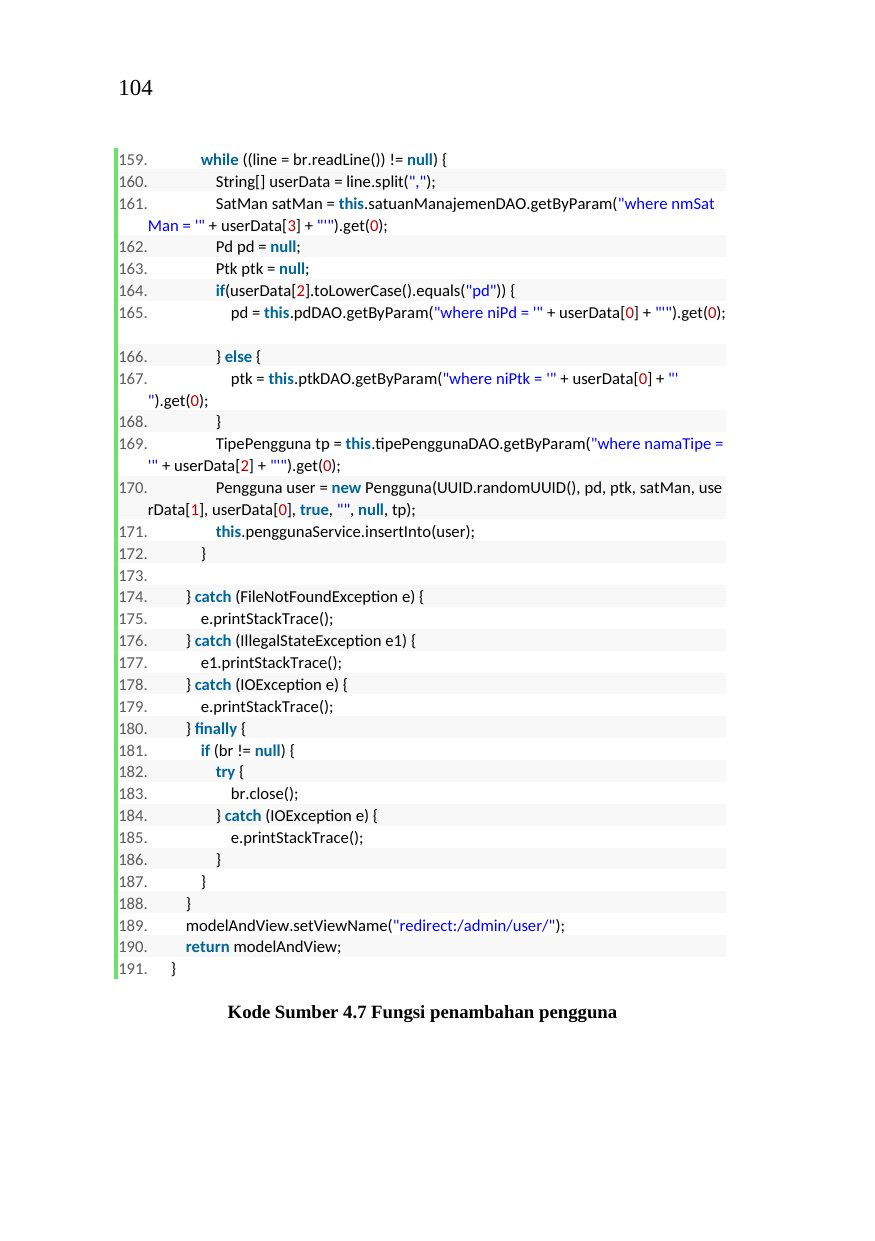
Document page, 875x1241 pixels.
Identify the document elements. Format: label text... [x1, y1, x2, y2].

list } catch (IllegalStateException e1) { [118, 629, 726, 651]
list } catch (IOException e) { [118, 673, 726, 694]
list } [118, 410, 726, 432]
list modelAndView.setViewName("redirect:/admin/user/"); [118, 913, 726, 935]
list if(userData[2].toLowerCase().equals("pd")) { [118, 279, 726, 301]
list SatMan satMan = this.satuanManajemenDAO.getByParam("where nmSatMan = '" + userData[3] + "'").get(0); [118, 191, 726, 235]
list Pd pd = null; [118, 235, 726, 257]
list while ((line = br.readLine()) != null) { [118, 148, 726, 169]
list this.penggunaService.insertInto(user); [118, 519, 726, 541]
list String[] userData = line.split(","); [118, 169, 726, 191]
list } [118, 957, 726, 979]
list pd = this.pdDAO.getByParam("where niPd = '" + userData[0] + "'").get(0); [118, 301, 726, 344]
list } catch (FileNotFoundException e) { [118, 585, 726, 607]
list e1.printStackTrace(); [118, 651, 726, 673]
list try { [118, 760, 726, 782]
list Ptk ptk = null; [118, 257, 726, 279]
list e.printStackTrace(); [118, 607, 726, 629]
list e.printStackTrace(); [118, 694, 726, 716]
list } [118, 541, 726, 563]
list } [118, 891, 726, 913]
list } catch (IOException e) { [118, 804, 726, 826]
list TipePengguna tp = this.tipePenggunaDAO.getByParam("where namaTipe = '" + userData[2] + "'").get(0); [118, 432, 726, 476]
list if (br != null) { [118, 738, 726, 760]
list } [118, 869, 726, 891]
list br.close(); [118, 782, 726, 804]
text Kode Sumber 4.7 Fungsi penambahan pengguna [118, 1001, 726, 1022]
list } else { [118, 344, 726, 366]
list e.printStackTrace(); [118, 826, 726, 848]
list } finally { [118, 716, 726, 738]
list return modelAndView; [118, 935, 726, 957]
list ptk = this.ptkDAO.getByParam("where niPtk = '" + userData[0] + "'").get(0); [118, 366, 726, 410]
list } [118, 848, 726, 869]
list Pengguna user = new Pengguna(UUID.randomUUID(), pd, ptk, satMan, userData[1], userData[0], true, "", null, tp); [118, 476, 726, 519]
